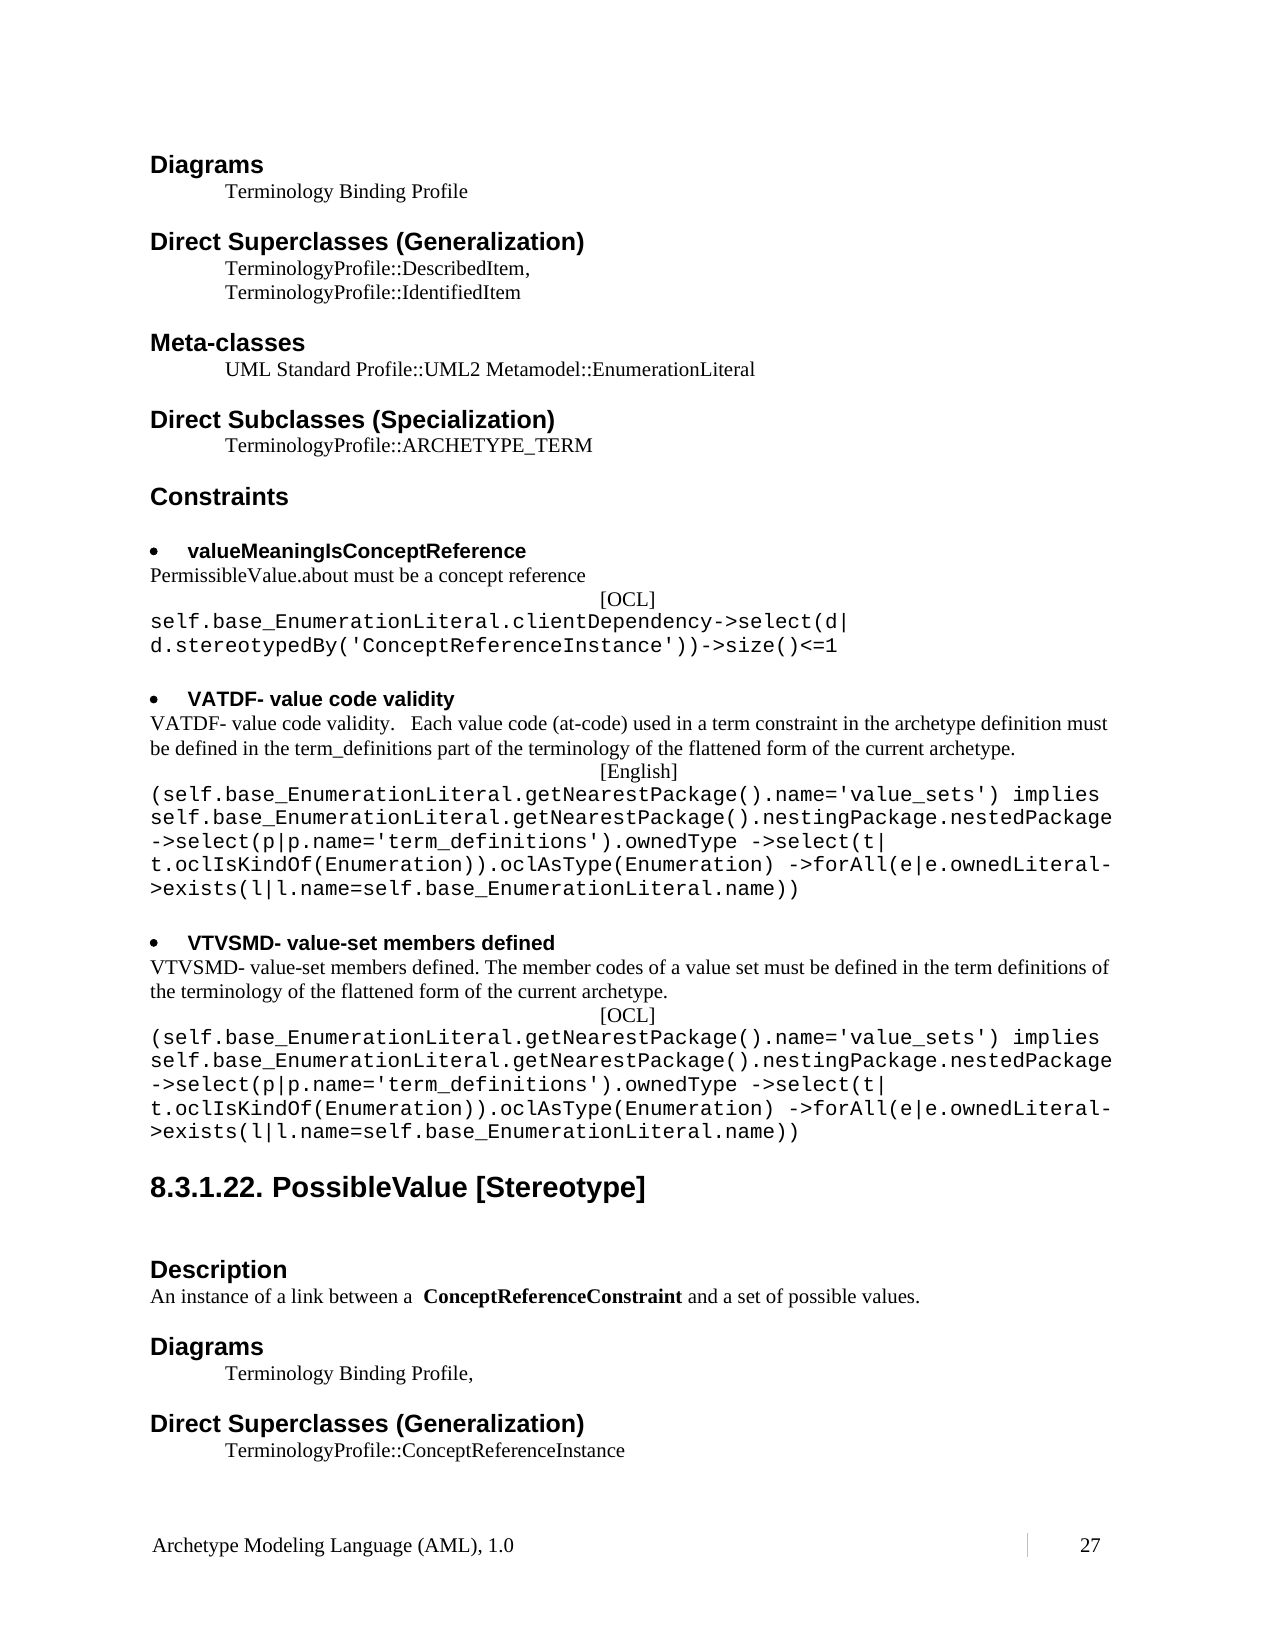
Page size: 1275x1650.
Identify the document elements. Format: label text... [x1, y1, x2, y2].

text An instance of a link between a ConceptReferenceConstraint and a set of possible values. [150, 1284, 1125, 1308]
text TerminologyProfile::IdentifiedItem [150, 280, 1125, 304]
list valueMeaningIsConceptReference [150, 539, 1125, 563]
text Diagrams [150, 1332, 1125, 1361]
text Direct Superclasses (Generalization) [150, 1409, 1125, 1438]
text TerminologyProfile::ConceptReferenceInstance [150, 1438, 1125, 1462]
text UML Standard Profile::UML2 Metamodel::EnumerationLiteral [150, 357, 1125, 381]
text self.base_EnumerationLiteral.clientDependency->select(d|d.stereotypedBy('ConceptReferenceInstance'))->size()<=1 [150, 611, 1125, 658]
text [OCL] [525, 587, 1125, 611]
text PermissibleValue.about must be a concept reference [150, 563, 1125, 587]
text Terminology Binding Profile [225, 179, 1125, 203]
text [OCL] [525, 1003, 1125, 1027]
text Description [150, 1255, 1125, 1284]
list VATDF- value code validity [150, 687, 1125, 711]
subtitle PossibleValue [Stereotype] [150, 1171, 1125, 1204]
text Meta-classes [150, 328, 1125, 357]
text Direct Subclasses (Specialization) [150, 405, 1125, 433]
text (self.base_EnumerationLiteral.getNearestPackage().name='value_sets') implies self.base_EnumerationLiteral.getNearestPackage().nestingPackage.nestedPackage ->select(p|p.name='term_definitions').ownedType ->select(t|t.oclIsKindOf(Enumeration)).oclAsType(Enumeration) ->forAll(e|e.ownedLiteral->exists(l|l.name=self.base_EnumerationLiteral.name)) [150, 1027, 1125, 1145]
list VTVSMD- value-set members defined [150, 931, 1125, 954]
text (self.base_EnumerationLiteral.getNearestPackage().name='value_sets') implies self.base_EnumerationLiteral.getNearestPackage().nestingPackage.nestedPackage ->select(p|p.name='term_definitions').ownedType ->select(t|t.oclIsKindOf(Enumeration)).oclAsType(Enumeration) ->forAll(e|e.ownedLiteral->exists(l|l.name=self.base_EnumerationLiteral.name)) [150, 783, 1125, 902]
text VATDF- value code validity. Each value code (at-code) used in a term constraint in the archetype definition must be defined in the term_definitions part of the terminology of the flattened form of the current archetype. [150, 711, 1125, 759]
text TerminologyProfile::ARCHETYPE_TERM [150, 433, 1125, 457]
text TerminologyProfile::DescribedItem, [150, 256, 1125, 280]
text Terminology Binding Profile, [225, 1361, 1125, 1385]
text Direct Superclasses (Generalization) [150, 227, 1125, 256]
text [English] [525, 759, 1125, 783]
text VTVSMD- value-set members defined. The member codes of a value set must be defined in the term definitions of the terminology of the flattened form of the current archetype. [150, 954, 1125, 1003]
text Constraints [150, 482, 1125, 510]
text Diagrams [150, 150, 1125, 179]
